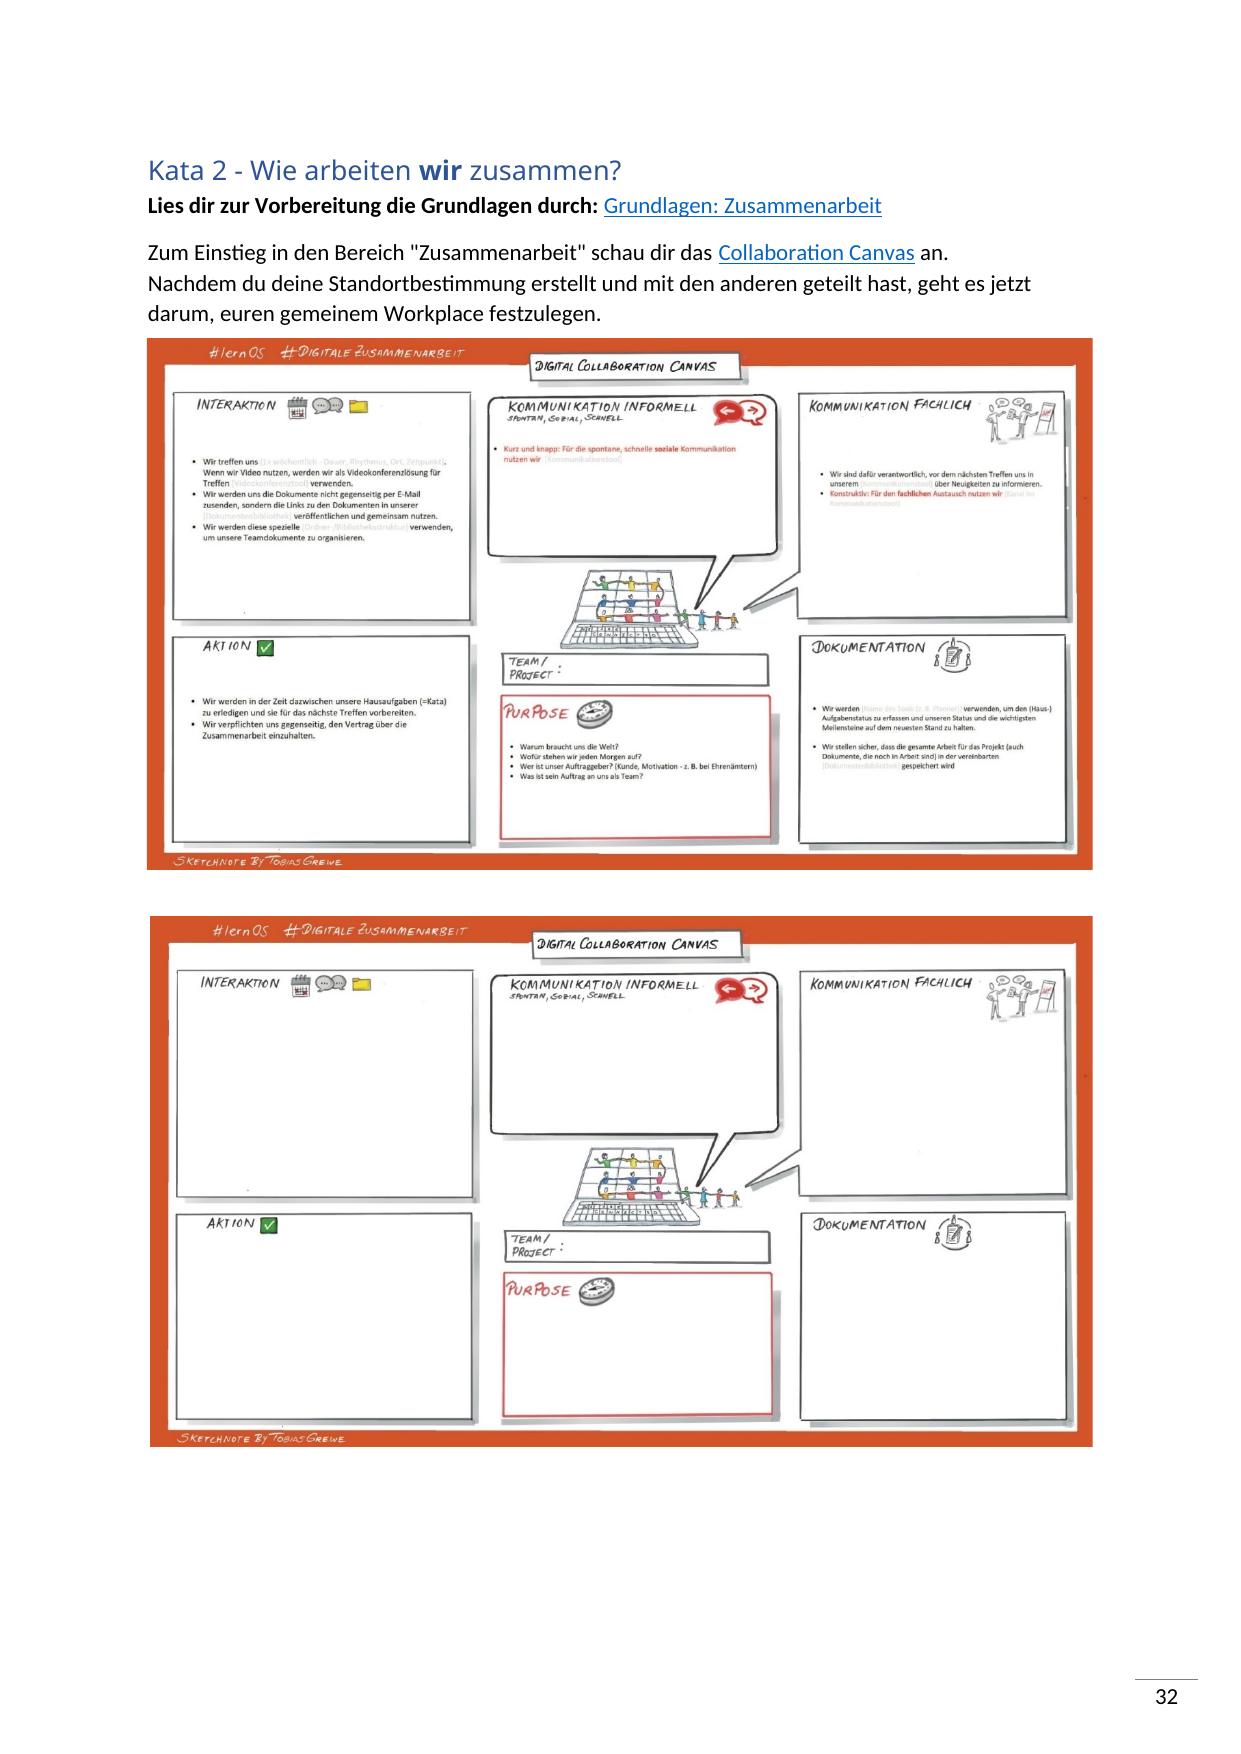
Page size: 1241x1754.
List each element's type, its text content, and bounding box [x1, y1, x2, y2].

picture [146, 338, 1093, 870]
picture [150, 916, 1093, 1447]
subtitle Kata 2 - Wie arbeiten wir zusammen? [148, 152, 1093, 189]
text Zum Einstieg in den Bereich "Zusammenarbeit" schau dir das Collaboration Canvas an. Nachdem du deine Standortbestimmung erstellt und mit den anderen geteilt hast, geht es jetzt darum, euren gemeinem Workplace festzulegen. [148, 238, 1093, 327]
text Lies dir zur Vorbereitung die Grundlagen durch: Grundlagen: Zusammenarbeit [148, 192, 1093, 219]
